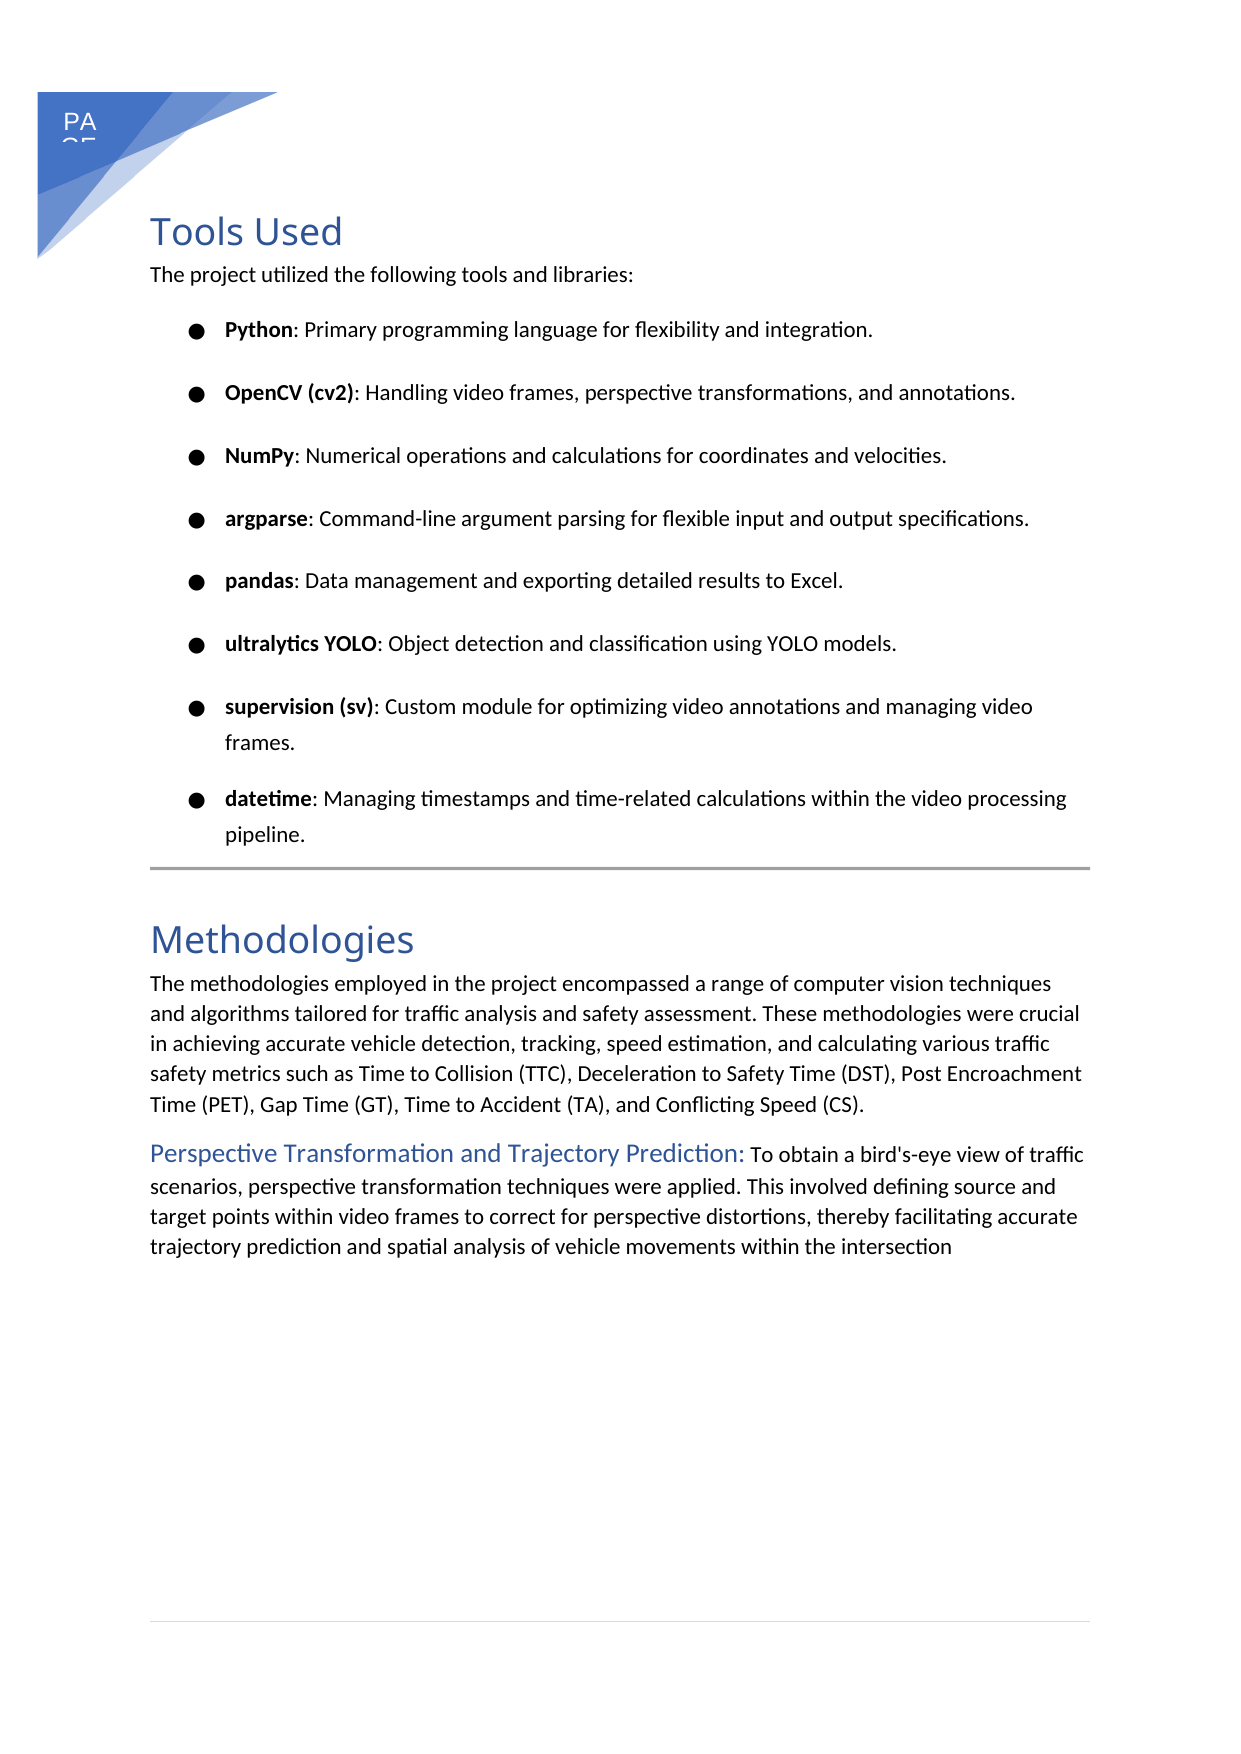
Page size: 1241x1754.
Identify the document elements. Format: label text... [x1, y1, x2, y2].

subtitle Methodologies [150, 914, 1090, 965]
subtitle Tools Used [150, 150, 1090, 256]
list OpenCV (cv2): Handling video frames, perspective transformations, and annotations. [187, 370, 1090, 412]
list datetime: Managing timestamps and time-related calculations within the video processing pipeline. [187, 775, 1090, 848]
text The project utilized the following tools and libraries: [150, 260, 1090, 288]
text The methodologies employed in the project encompassed a range of computer vision techniques and algorithms tailored for traffic analysis and safety assessment. These methodologies were crucial in achieving accurate vehicle detection, tracking, speed estimation, and calculating various traffic safety metrics such as Time to Collision (TTC), Deceleration to Safety Time (DST), Post Encroachment Time (PET), Gap Time (GT), Time to Accident (TA), and Conflicting Speed (CS). [150, 969, 1090, 1118]
list argparse: Command-line argument parsing for flexible input and output specifications. [187, 495, 1090, 538]
list NumPy: Numerical operations and calculations for coordinates and velocities. [187, 432, 1090, 475]
list pandas: Data management and exporting detailed results to Excel. [187, 558, 1090, 601]
picture [37, 92, 279, 261]
list supervision (sv): Custom module for optimizing video annotations and managing video frames. [187, 683, 1090, 756]
list ultralytics YOLO: Object detection and classification using YOLO models. [187, 621, 1090, 663]
text Perspective Transformation and Trajectory Prediction: To obtain a bird's-eye view of traffic scenarios, perspective transformation techniques were applied. This involved defining source and target points within video frames to correct for perspective distortions, thereby facilitating accurate trajectory prediction and spatial analysis of vehicle movements within the intersection [150, 1137, 1090, 1260]
list Python: Primary programming language for flexibility and integration. [187, 307, 1090, 350]
